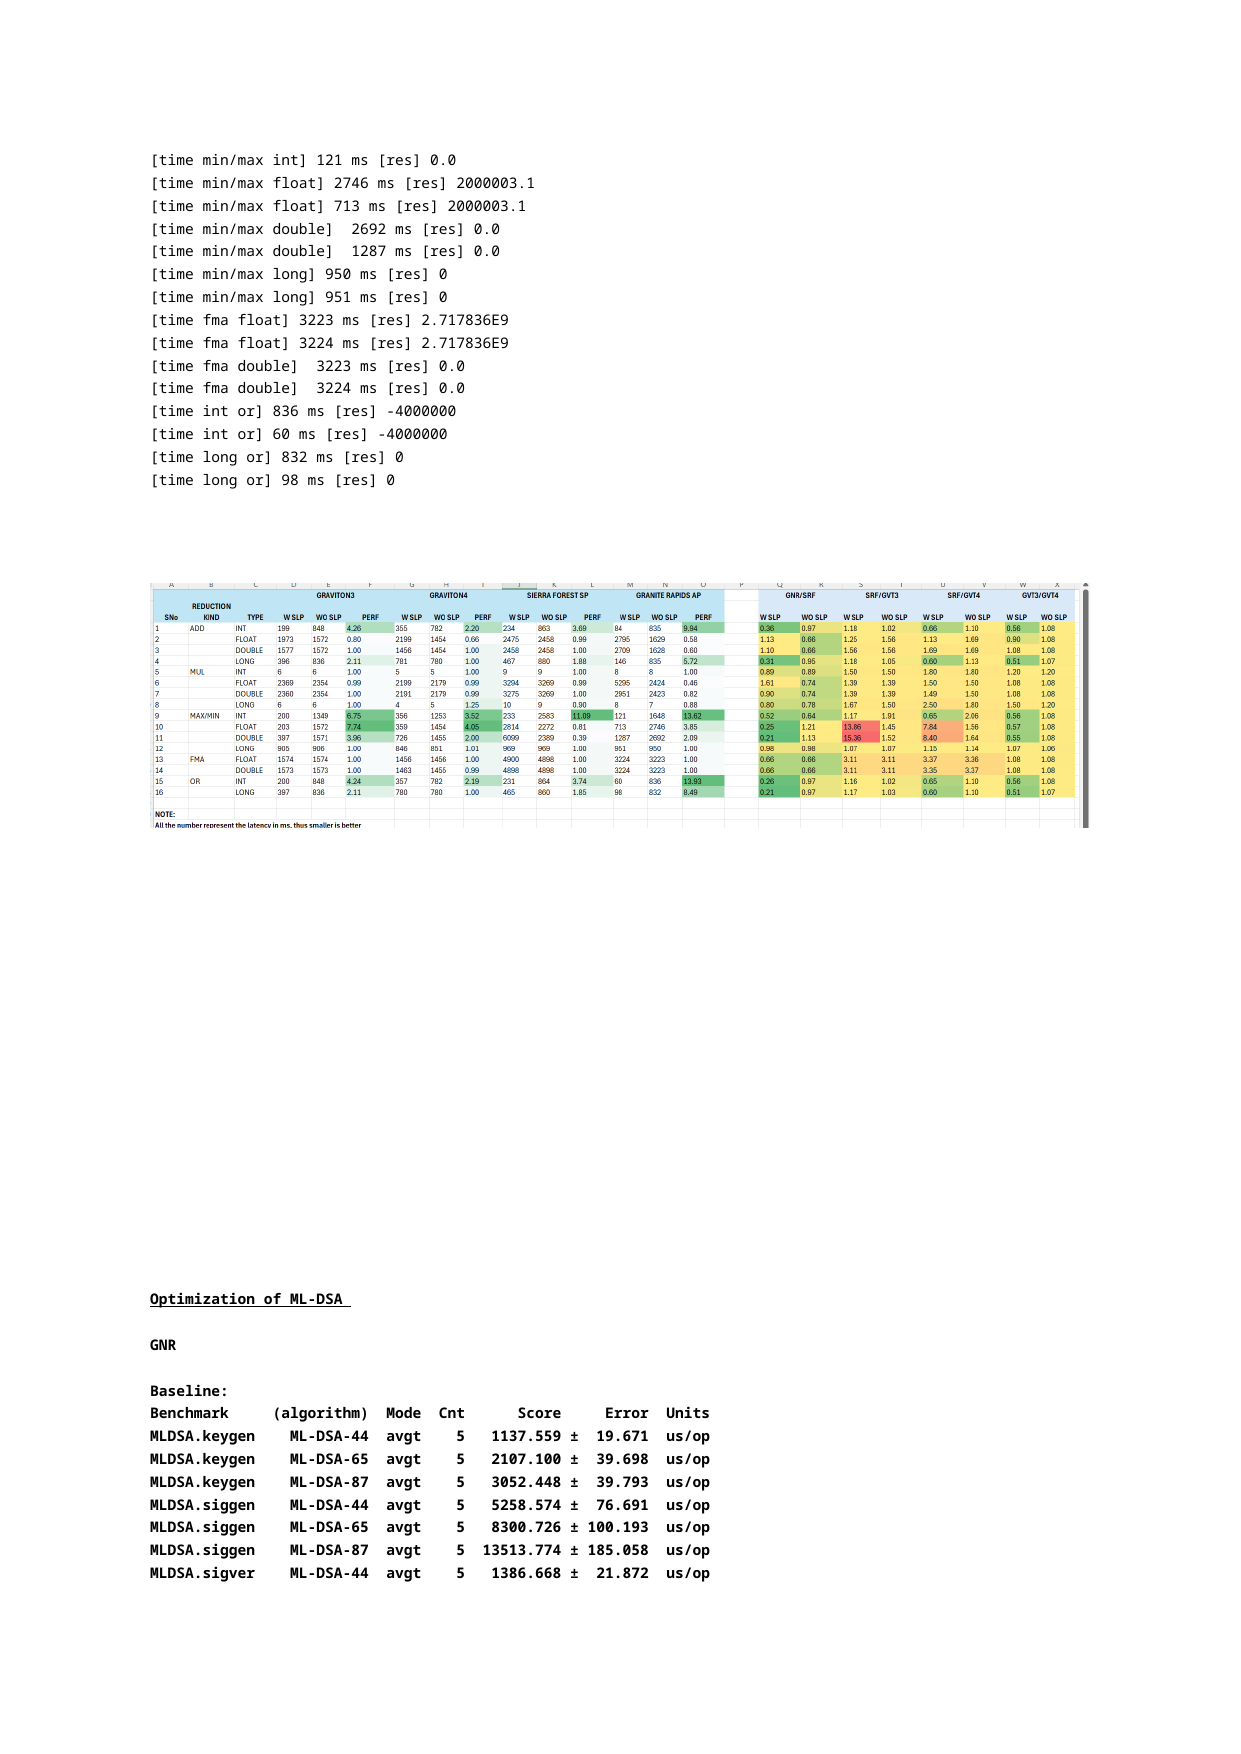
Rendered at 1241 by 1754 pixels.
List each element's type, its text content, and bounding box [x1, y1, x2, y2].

text MLDSA.keygen ML-DSA-65 avgt 5 2107.100 ± 39.698 us/op [150, 1449, 1090, 1469]
text [time min/max long] 951 ms [res] 0 [150, 287, 1090, 307]
text GNR [150, 1335, 1090, 1354]
picture [150, 583, 1091, 828]
text [time int or] 836 ms [res] -4000000 [150, 401, 1090, 421]
text MLDSA.keygen ML-DSA-44 avgt 5 1137.559 ± 19.671 us/op [150, 1426, 1090, 1446]
text Optimization of ML-DSA [150, 1289, 1090, 1309]
text Benchmark (algorithm) Mode Cnt Score Error Units [150, 1403, 1090, 1423]
text [time long or] 98 ms [res] 0 [150, 469, 1090, 489]
text MLDSA.siggen ML-DSA-44 avgt 5 5258.574 ± 76.691 us/op [150, 1494, 1090, 1514]
text MLDSA.siggen ML-DSA-65 avgt 5 8300.726 ± 100.193 us/op [150, 1517, 1090, 1537]
text [time min/max double] 2692 ms [res] 0.0 [150, 218, 1090, 238]
text [time min/max float] 2746 ms [res] 2000003.1 [150, 173, 1090, 193]
text MLDSA.siggen ML-DSA-87 avgt 5 13513.774 ± 185.058 us/op [150, 1540, 1090, 1560]
text Baseline: [150, 1380, 1090, 1400]
text [time min/max long] 950 ms [res] 0 [150, 264, 1090, 284]
text [time fma float] 3224 ms [res] 2.717836E9 [150, 332, 1090, 352]
text [time min/max float] 713 ms [res] 2000003.1 [150, 196, 1090, 216]
text [time int or] 60 ms [res] -4000000 [150, 424, 1090, 444]
text MLDSA.sigver ML-DSA-44 avgt 5 1386.668 ± 21.872 us/op [150, 1563, 1090, 1583]
text [time fma double] 3224 ms [res] 0.0 [150, 378, 1090, 398]
text [time long or] 832 ms [res] 0 [150, 447, 1090, 466]
text [time fma double] 3223 ms [res] 0.0 [150, 355, 1090, 375]
text [time fma float] 3223 ms [res] 2.717836E9 [150, 310, 1090, 329]
text [time min/max int] 121 ms [res] 0.0 [150, 150, 1090, 170]
text MLDSA.keygen ML-DSA-87 avgt 5 3052.448 ± 39.793 us/op [150, 1472, 1090, 1491]
text [time min/max double] 1287 ms [res] 0.0 [150, 241, 1090, 261]
